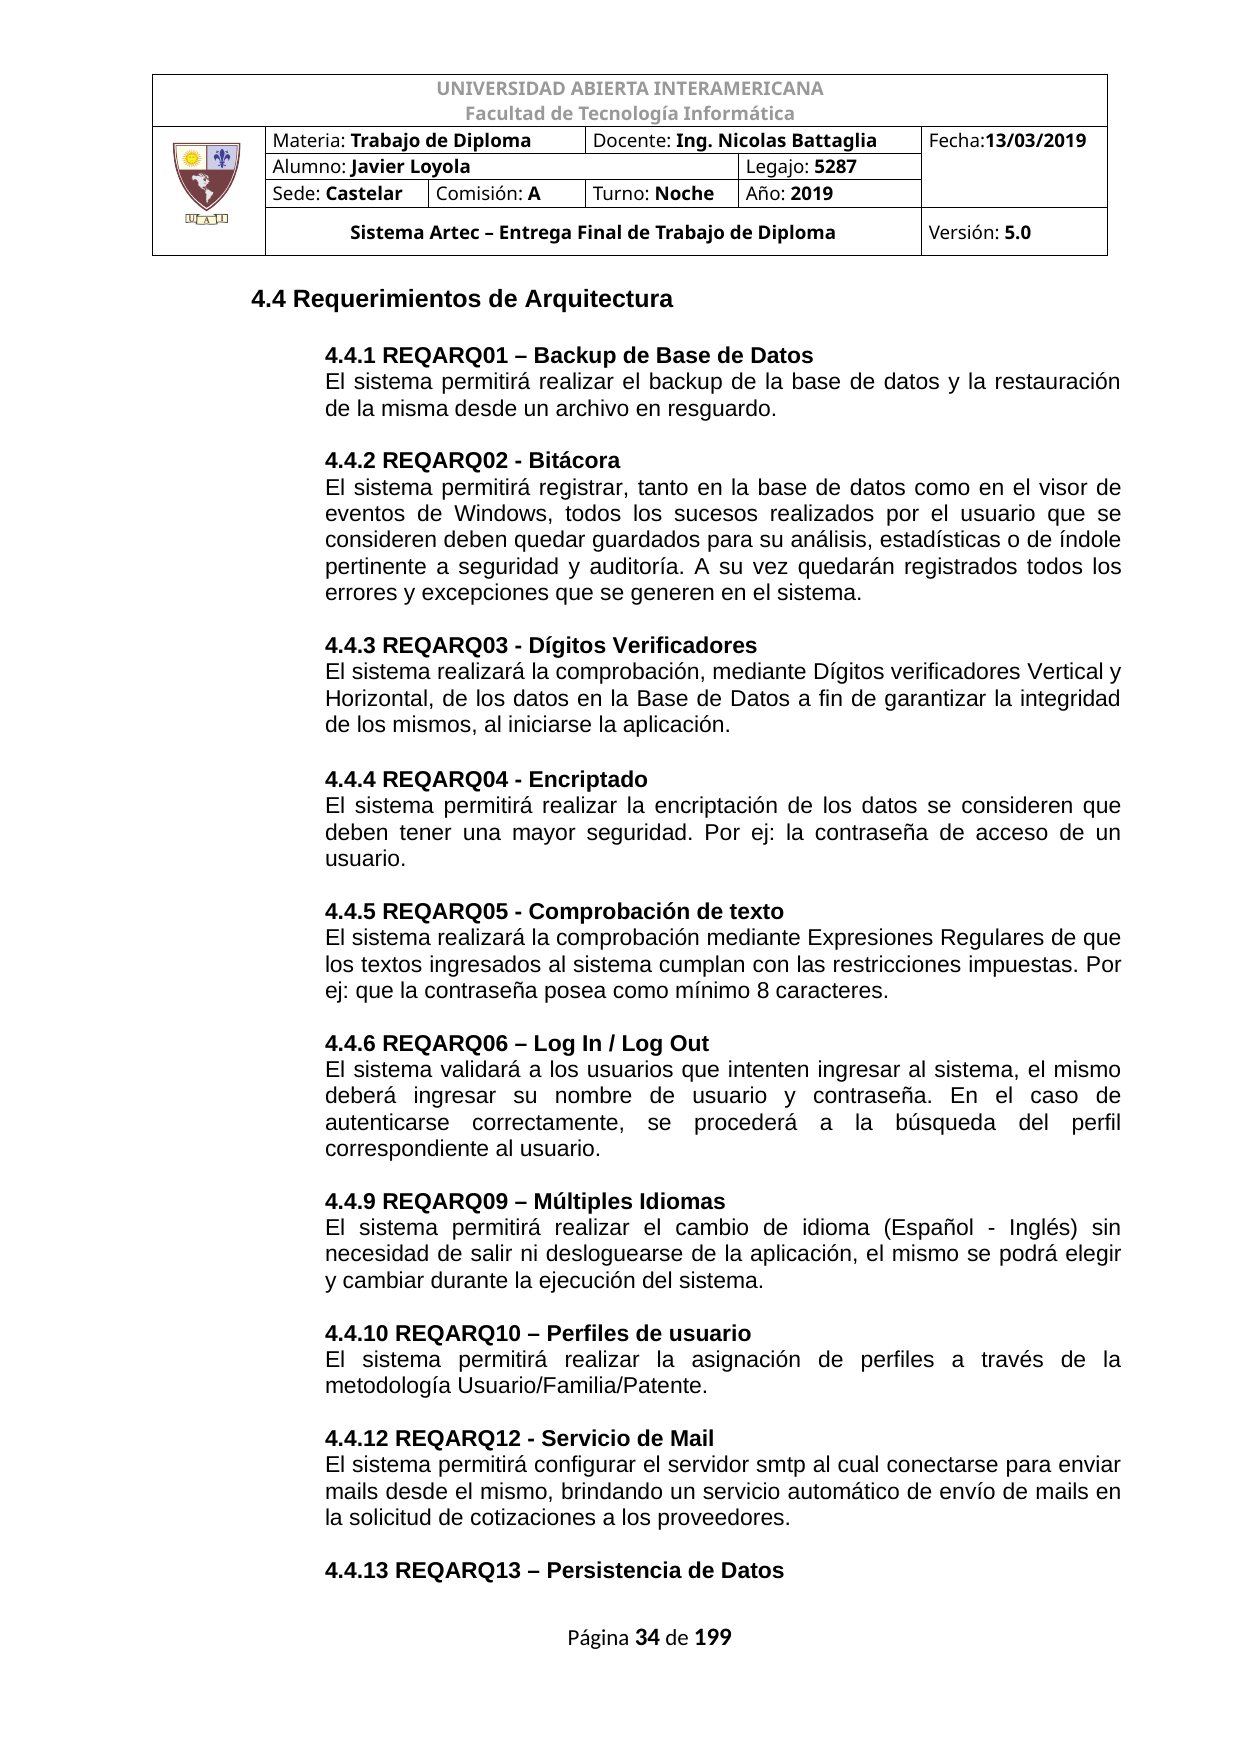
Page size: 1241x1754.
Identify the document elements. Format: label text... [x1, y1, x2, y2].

text El sistema permitirá registrar, tanto en la base de datos como en el visor de eventos de Windows, todos los sucesos realizados por el usuario que se consideren deben quedar guardados para su análisis, estadísticas o de índole pertinente a seguridad y auditoría. A su vez quedarán registrados todos los errores y excepciones que se generen en el sistema. [325, 474, 1122, 606]
text El sistema permitirá realizar el backup de la base de datos y la restauración de la misma desde un archivo en resguardo. [325, 368, 1122, 421]
text 4.4.3 REQARQ03 - Dígitos Verificadores [325, 632, 1122, 658]
text El sistema permitirá realizar el cambio de idioma (Español - Inglés) sin necesidad de salir ni desloguearse de la aplicación, el mismo se podrá elegir y cambiar durante la ejecución del sistema. [325, 1214, 1122, 1293]
text 4.4.5 REQARQ05 - Comprobación de texto [325, 898, 1122, 924]
picture [157, 136, 257, 228]
text El sistema realizará la comprobación, mediante Dígitos verificadores Vertical y Horizontal, de los datos en la Base de Datos a fin de garantizar la integridad de los mismos, al iniciarse la aplicación. [325, 658, 1122, 737]
text 4.4.13 REQARQ13 – Persistencia de Datos [325, 1557, 1122, 1583]
text 4.4.6 REQARQ06 – Log In / Log Out [325, 1029, 1122, 1056]
text 4.4.10 REQARQ10 – Perfiles de usuario [325, 1319, 1122, 1346]
text 4.4.4 REQARQ04 - Encriptado [325, 766, 1122, 792]
text El sistema permitirá realizar la asignación de perfiles a través de la metodología Usuario/Familia/Patente. [325, 1346, 1122, 1398]
text El sistema permitirá realizar la encriptación de los datos se consideren que deben tener una mayor seguridad. Por ej: la contraseña de acceso de un usuario. [325, 792, 1122, 871]
text 4.4 Requerimientos de Arquitectura [251, 284, 1122, 313]
text 4.4.2 REQARQ02 - Bitácora [325, 447, 1122, 474]
text 4.4.1 REQARQ01 – Backup de Base de Datos [325, 342, 1122, 368]
text El sistema permitirá configurar el servidor smtp al cual conectarse para enviar mails desde el mismo, brindando un servicio automático de envío de mails en la solicitud de cotizaciones a los proveedores. [325, 1451, 1122, 1530]
text El sistema realizará la comprobación mediante Expresiones Regulares de que los textos ingresados al sistema cumplan con las restricciones impuestas. Por ej: que la contraseña posea como mínimo 8 caracteres. [325, 924, 1122, 1003]
text 4.4.12 REQARQ12 - Servicio de Mail [325, 1425, 1122, 1451]
text El sistema validará a los usuarios que intenten ingresar al sistema, el mismo deberá ingresar su nombre de usuario y contraseña. En el caso de autenticarse correctamente, se procederá a la búsqueda del perfil correspondiente al usuario. [325, 1056, 1122, 1161]
text 4.4.9 REQARQ09 – Múltiples Idiomas [325, 1188, 1122, 1214]
